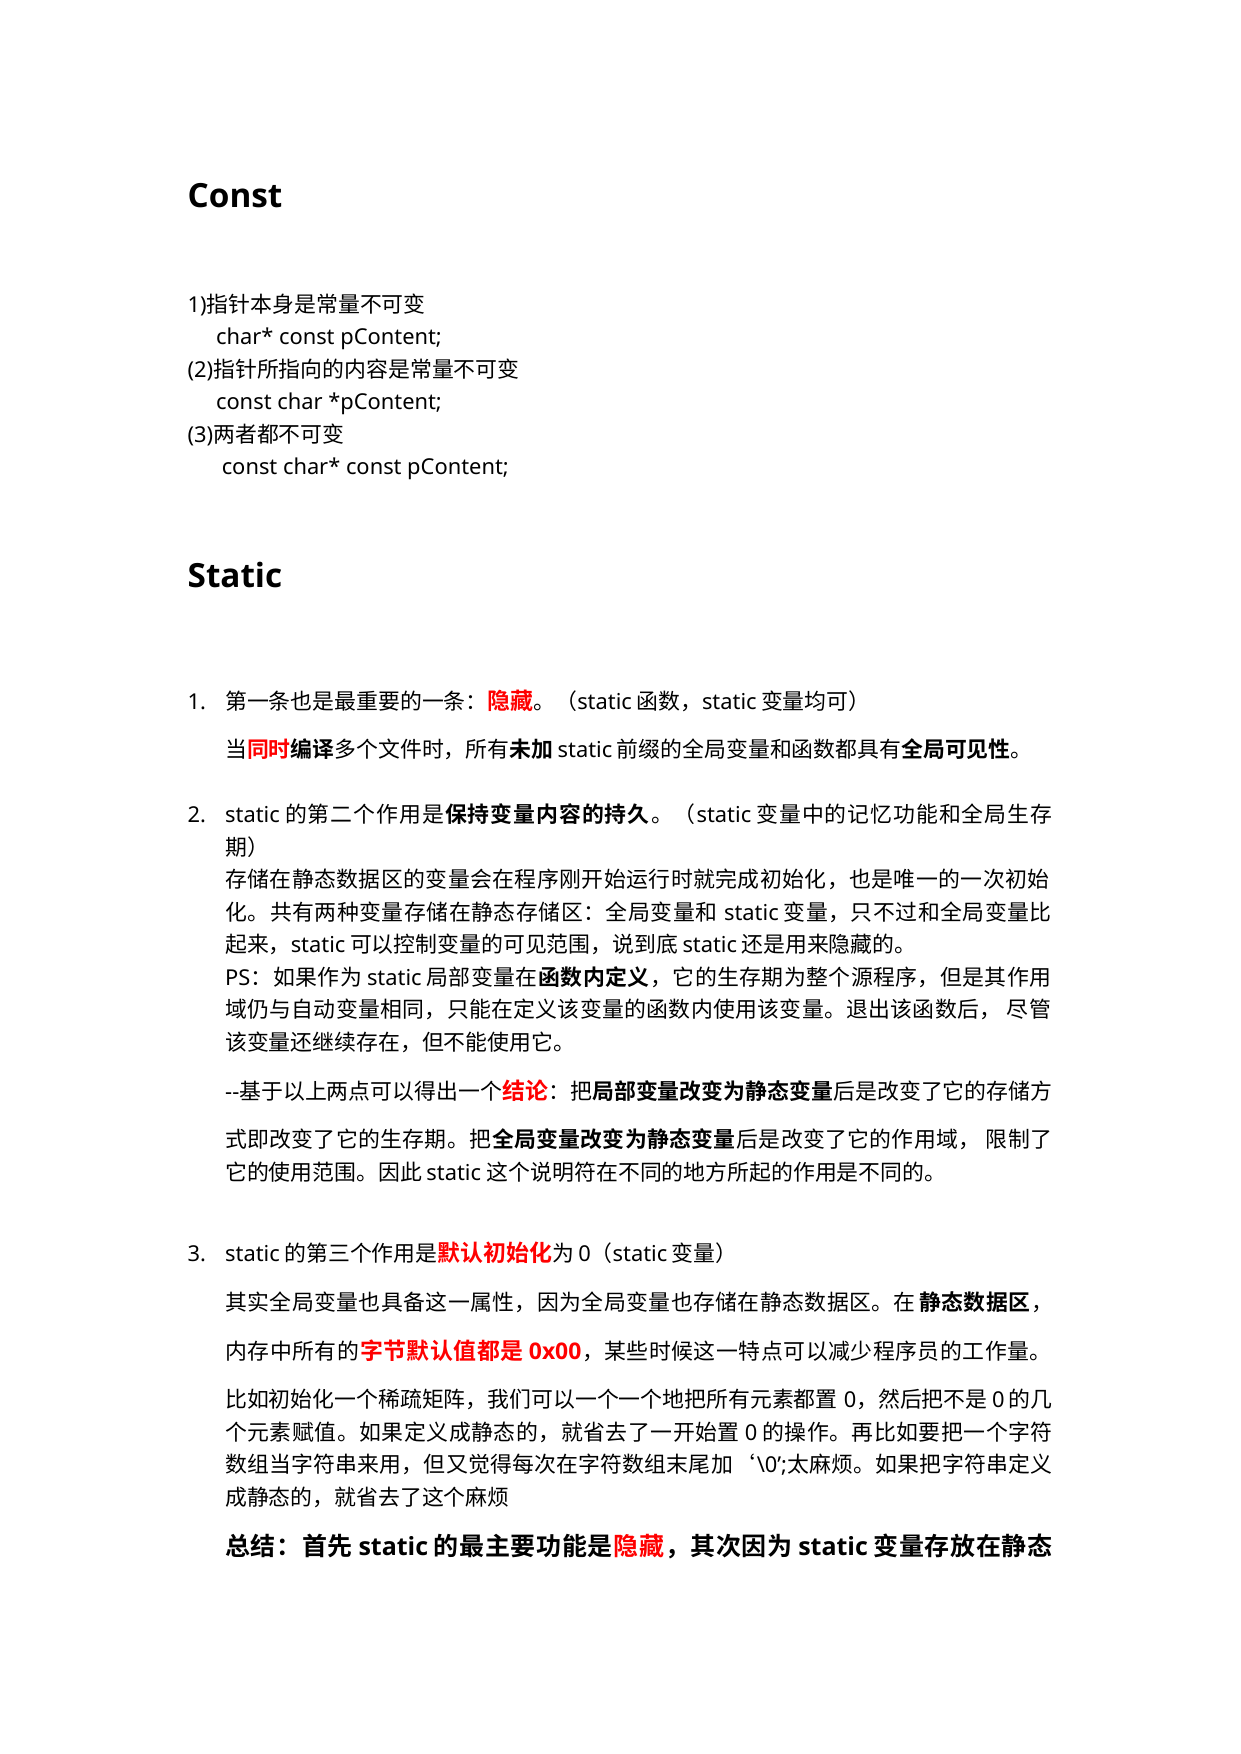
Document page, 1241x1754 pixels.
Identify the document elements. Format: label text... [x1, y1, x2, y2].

list --基于以上两点可以得出一个结论：把局部变量改变为静态变量后是改变了它的存储方式即改变了它的生存期。把全局变量改变为静态变量后是改变了它的作用域， 限制了它的使用范围。因此static 这个说明符在不同的地方所起的作用是不同的。 [225, 1057, 1053, 1187]
subtitle Static [187, 542, 1053, 607]
list 第一条也是最重要的一条：隐藏。（static函数，static变量均可） [187, 667, 1053, 732]
list PS：如果作为static局部变量在函数内定义，它的生存期为整个源程序，但是其作用域仍与自动变量相同，只能在定义该变量的函数内使用该变量。退出该函数后， 尽管该变量还继续存在，但不能使用它。 [225, 959, 1053, 1057]
text (2)指针所指向的内容是常量不可变 [187, 352, 1053, 385]
text const char *pContent; [187, 385, 1053, 417]
text char* const pContent; [187, 320, 1053, 352]
text const char* const pContent; [187, 450, 1053, 482]
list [225, 1512, 1053, 1577]
list static的第二个作用是保持变量内容的持久。（static变量中的记忆功能和全局生存期） [187, 797, 1053, 862]
list static的第三个作用是默认初始化为0（static变量） [187, 1219, 1053, 1284]
subtitle Const [187, 162, 1053, 227]
text (3)两者都不可变 [187, 417, 1053, 450]
text 1)指针本身是常量不可变 [187, 287, 1053, 320]
list 当同时编译多个文件时，所有未加static前缀的全局变量和函数都具有全局可见性。 [225, 732, 1053, 764]
list 存储在静态数据区的变量会在程序刚开始运行时就完成初始化，也是唯一的一次初始化。共有两种变量存储在静态存储区：全局变量和static变量，只不过和全局变量比起来，static可以控制变量的可见范围，说到底static还是用来隐藏的。 [225, 862, 1053, 959]
list 其实全局变量也具备这一属性，因为全局变量也存储在静态数据区。在静态数据区，内存中所有的字节默认值都是0x00，某些时候这一特点可以减少程序员的工作量。比如初始化一个稀疏矩阵，我们可以一个一个地把所有元素都置0，然后把不是0的几个元素赋值。如果定义成静态的，就省去了一开始置0的操作。再比如要把一个字符数组当字符串来用，但又觉得每次在字符数组末尾加‘\0’;太麻烦。如果把字符串定义成静态的，就省去了这个麻烦 [225, 1284, 1053, 1512]
